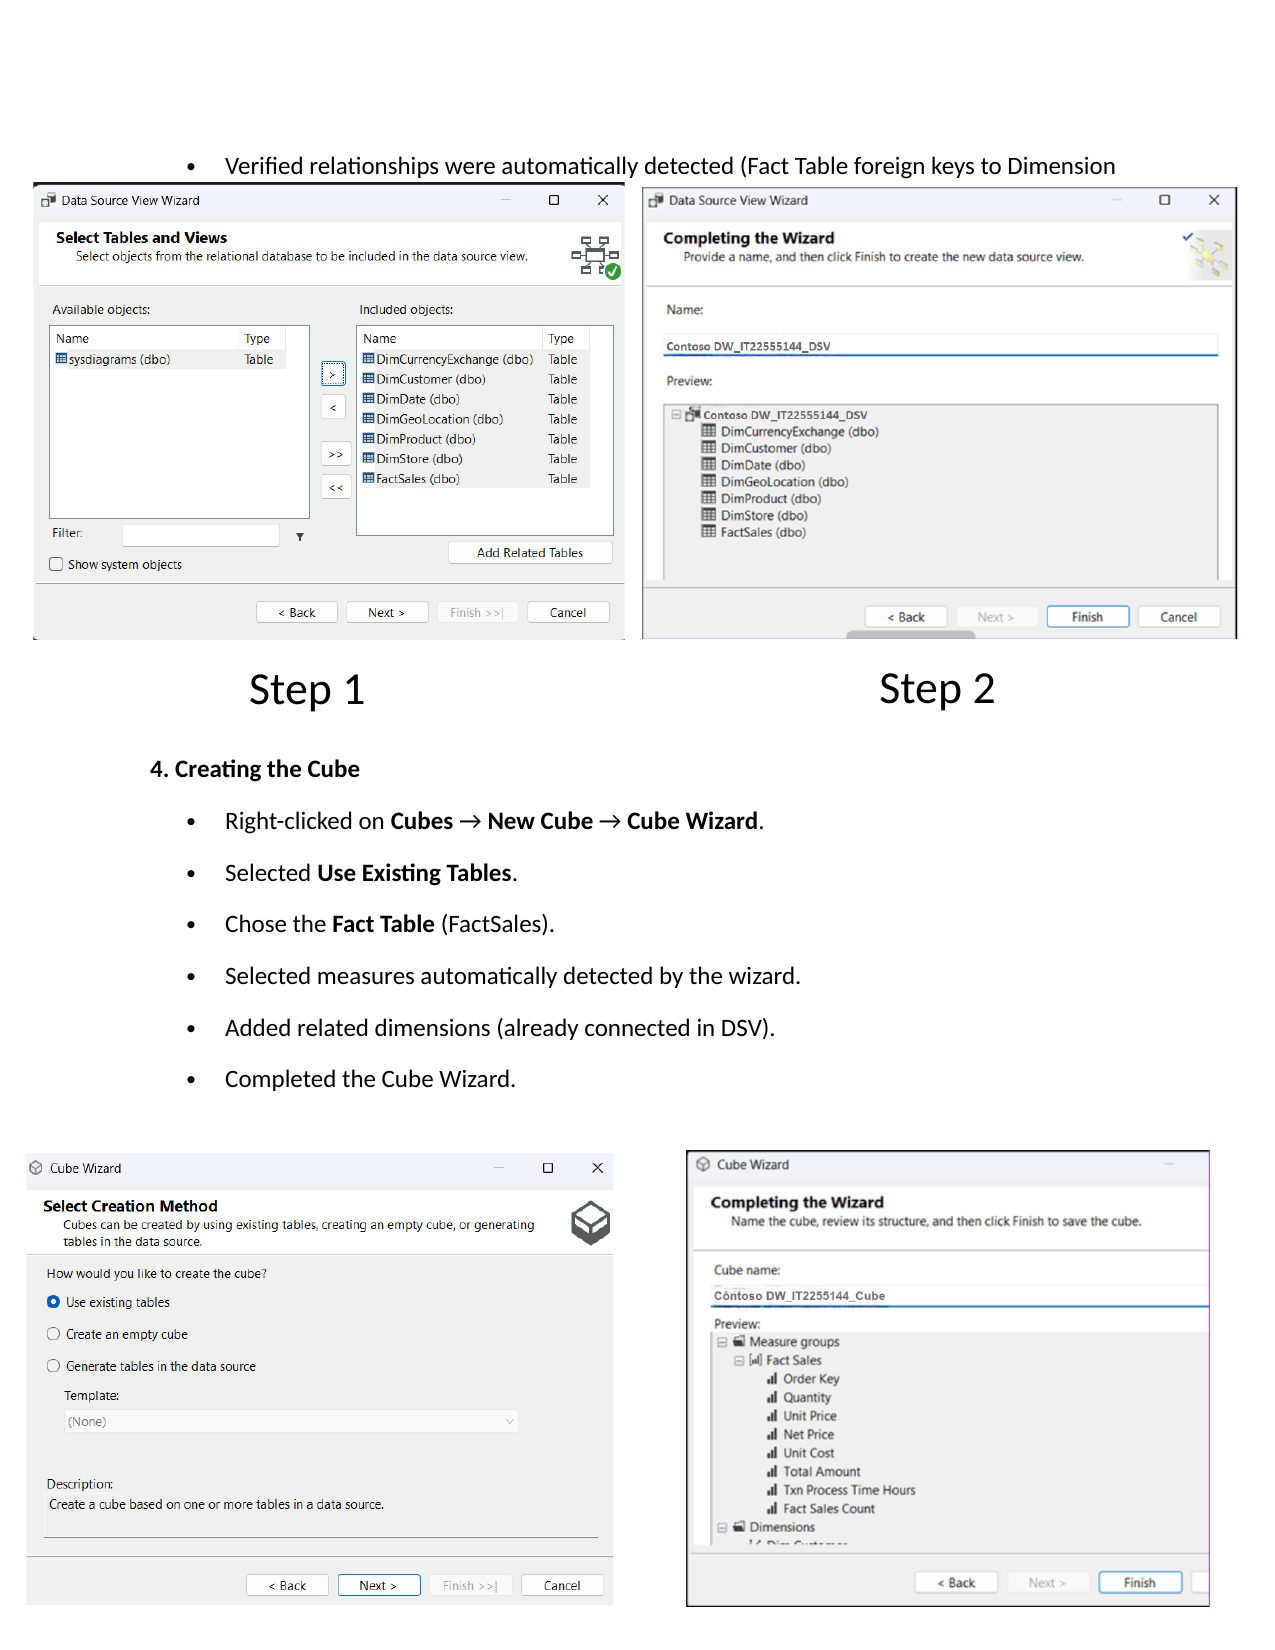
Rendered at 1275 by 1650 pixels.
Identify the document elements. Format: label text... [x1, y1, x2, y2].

text 4. Creating the Cube [150, 753, 1125, 784]
list Selected Use Existing Tables. [187, 857, 1125, 887]
picture [26, 1153, 614, 1605]
list Selected measures automatically detected by the wizard. [187, 960, 1125, 991]
picture [686, 1150, 1211, 1607]
list Completed the Cube Wizard. [187, 1063, 1125, 1094]
list Added related dimensions (already connected in DSV). [187, 1012, 1125, 1042]
picture [642, 187, 1238, 639]
list Right-clicked on Cubes → New Cube → Cube Wizard. [187, 805, 1125, 836]
list Chose the Fact Table (FactSales). [187, 908, 1125, 939]
picture [33, 182, 625, 640]
list Verified relationships were automatically detected (Fact Table foreign keys to Dimension primary keys). [187, 150, 1125, 216]
